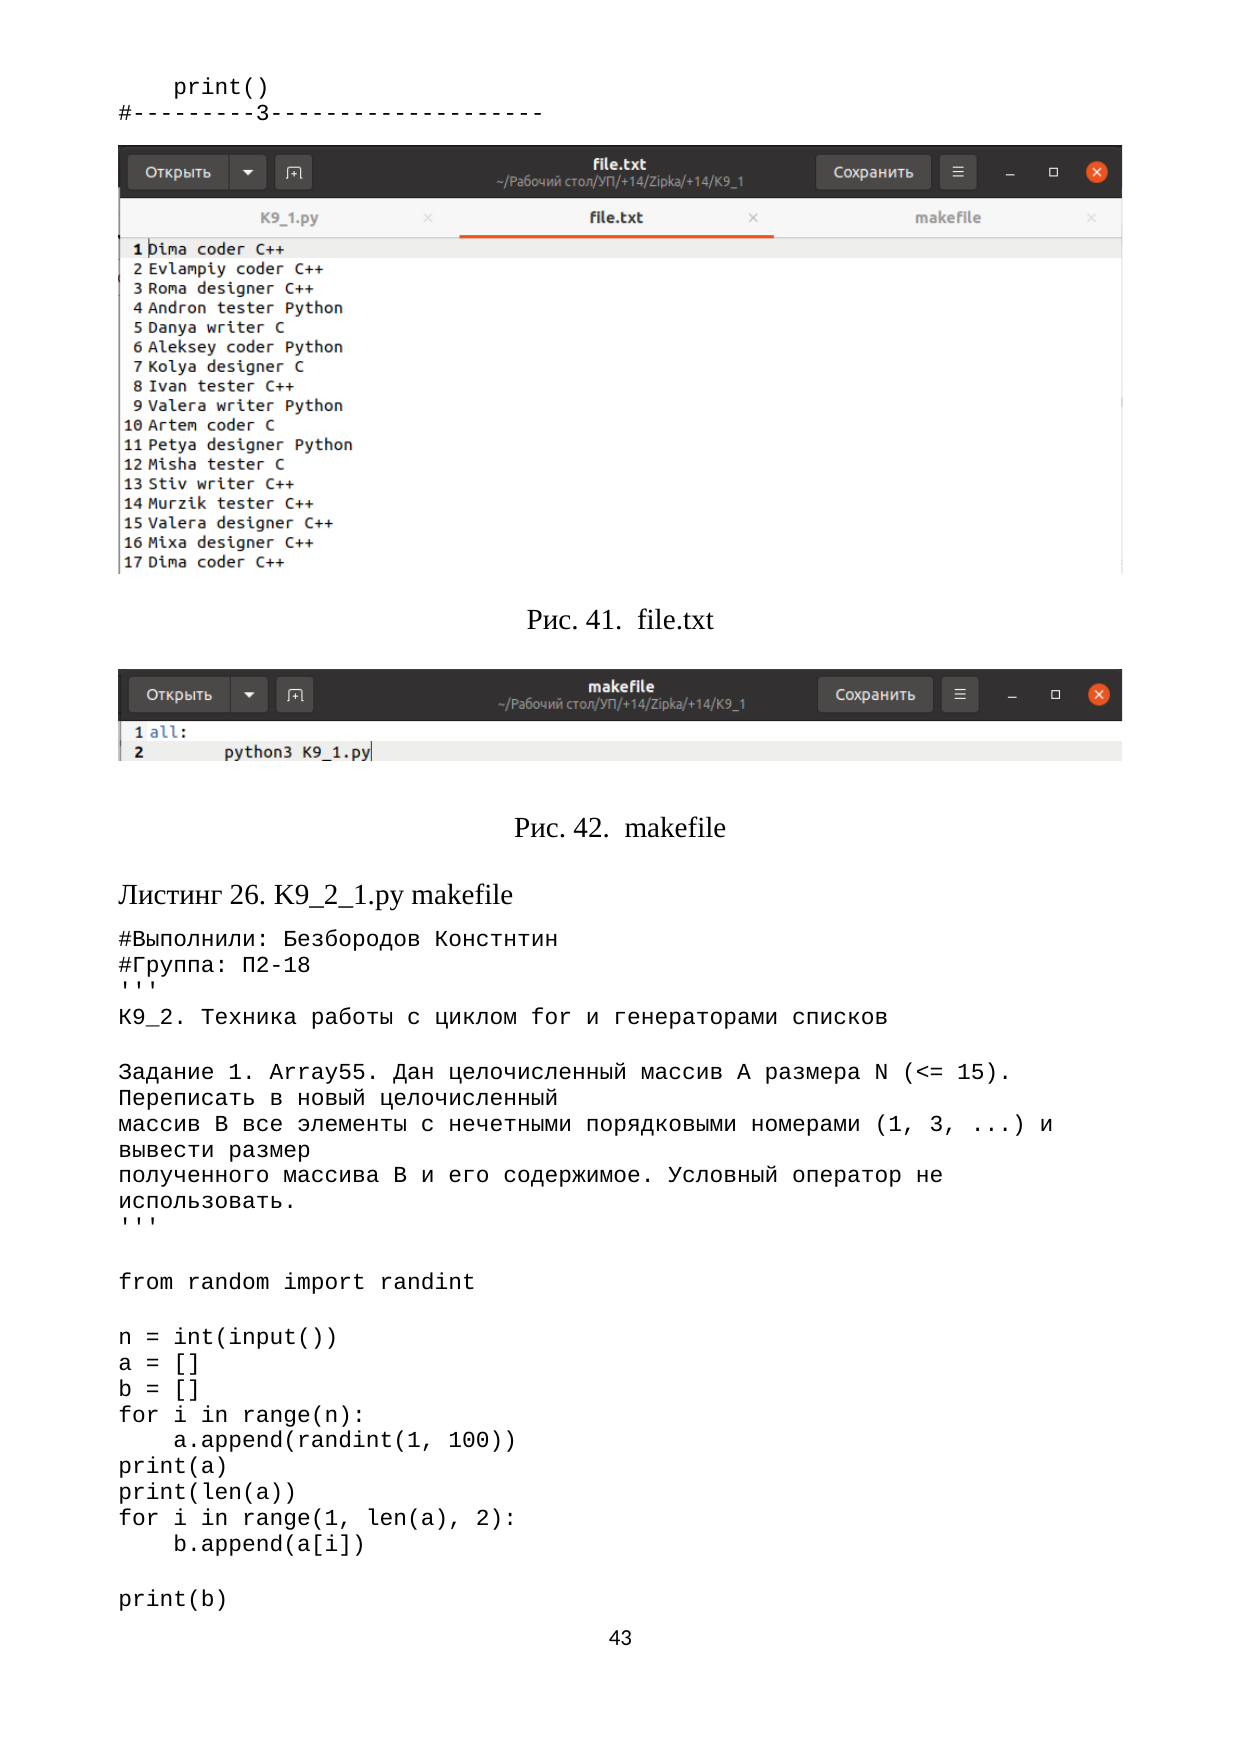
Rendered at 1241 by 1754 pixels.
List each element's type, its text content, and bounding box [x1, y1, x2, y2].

text a = [] [118, 1351, 1122, 1377]
text Листинг 26. K9_2_1.py makefile [118, 877, 1122, 911]
text К9_2. Техника работы с циклом for и генераторами списков [118, 1005, 1122, 1031]
text #Выполнили: Безбородов Констнтин [118, 928, 1122, 953]
text массив B все элементы с нечетными порядковыми номерами (1, 3, ...) и вывести размер [118, 1112, 1122, 1164]
text from random import randint [118, 1270, 1122, 1296]
text for i in range(n): [118, 1403, 1122, 1429]
text n = int(input()) [118, 1325, 1122, 1351]
text print() [118, 75, 1122, 101]
text ''' [118, 979, 1122, 1005]
text print(b) [118, 1587, 1122, 1613]
text #---------3-------------------- [118, 101, 1122, 127]
text b.append(a[i]) [118, 1533, 1122, 1558]
text print(len(a)) [118, 1481, 1122, 1507]
picture [118, 145, 1123, 574]
text полученного массива B и его содержимое. Условный оператор не использовать. [118, 1164, 1122, 1216]
text Рис. 42. makefile [118, 761, 1122, 844]
picture [118, 669, 1123, 761]
text Задание 1. Array55. Дан целочисленный массив A размера N (<= 15). Переписать в новый целочисленный [118, 1060, 1122, 1112]
text Рис. 41. file.txt [118, 602, 1122, 636]
text for i in range(1, len(a), 2): [118, 1507, 1122, 1533]
text #Группа: П2-18 [118, 953, 1122, 979]
text ''' [118, 1216, 1122, 1242]
text print(a) [118, 1455, 1122, 1481]
text b = [] [118, 1377, 1122, 1403]
text a.append(randint(1, 100)) [118, 1429, 1122, 1455]
